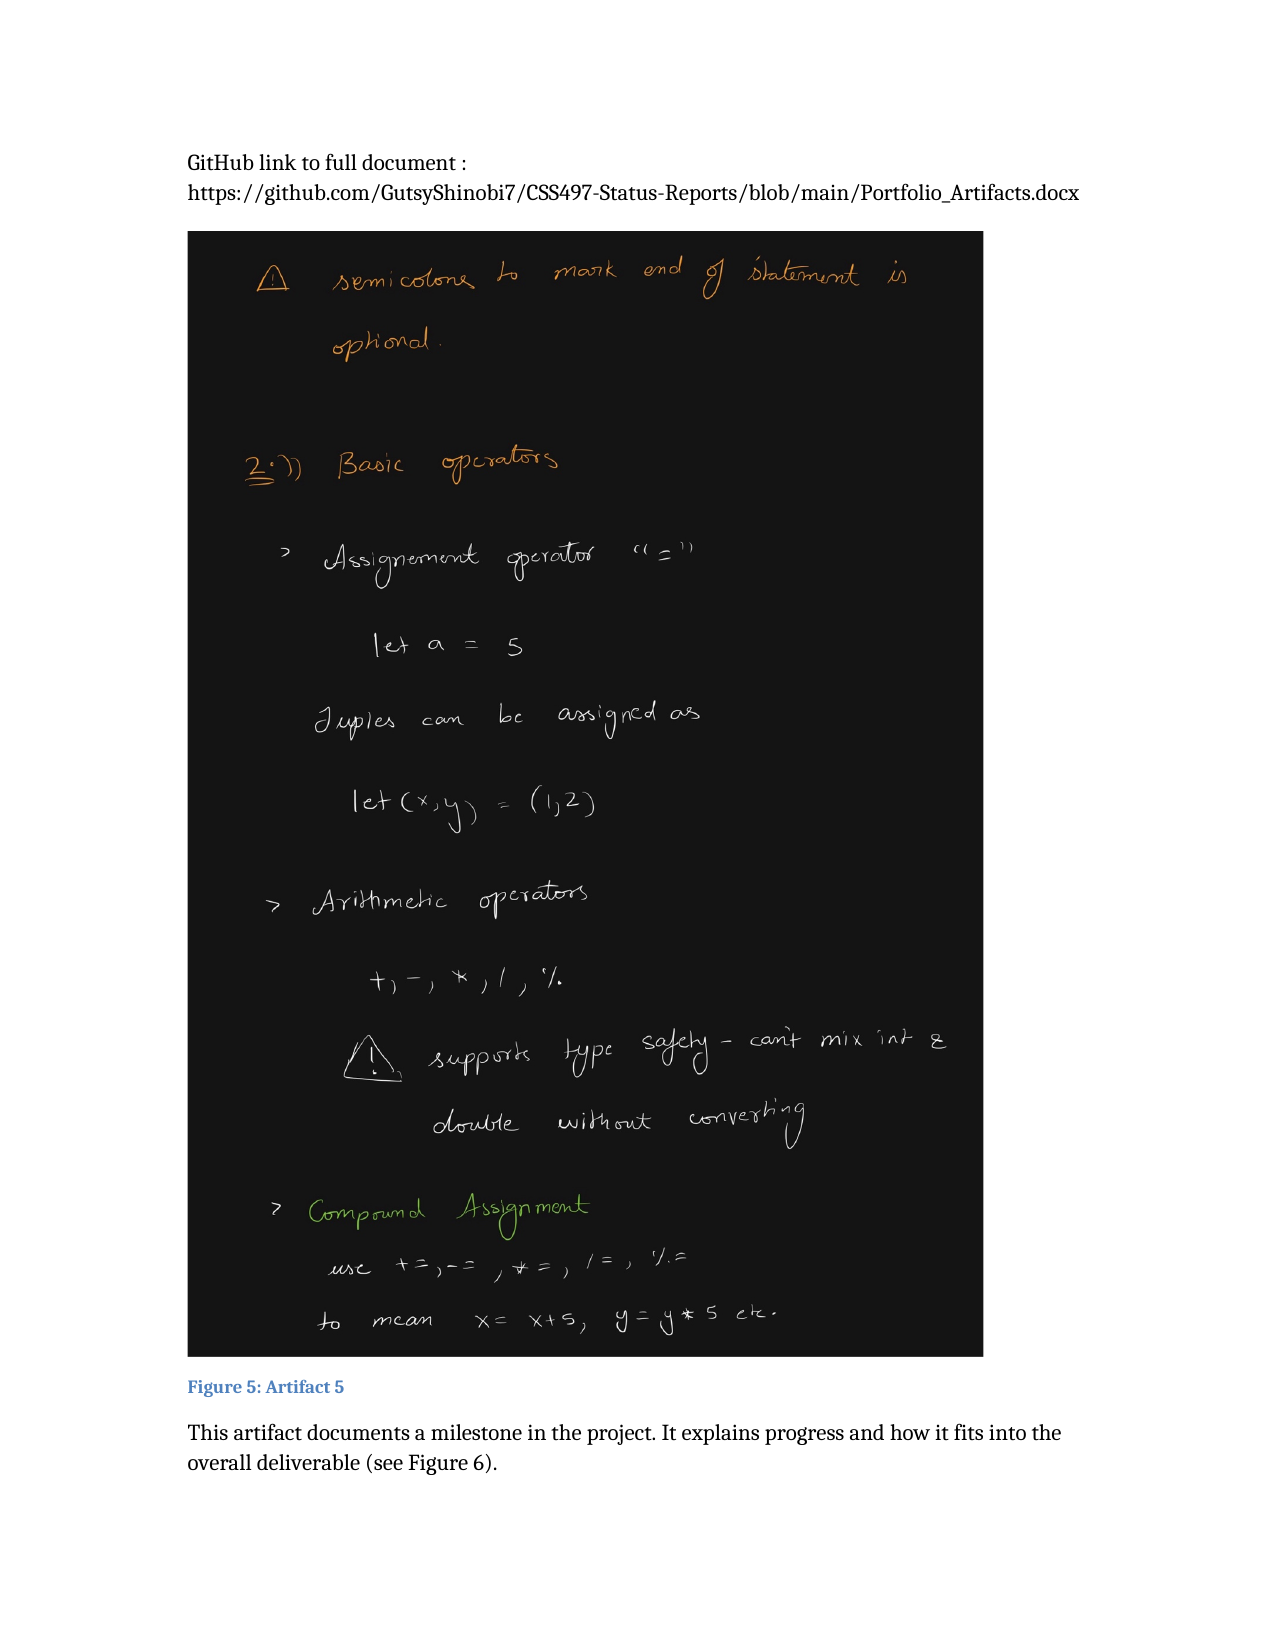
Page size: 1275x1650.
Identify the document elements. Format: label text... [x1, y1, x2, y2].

text GitHub link to full document : https://github.com/GutsyShinobi7/CSS497-Status-Reports/blob/main/Portfolio_Artifacts.docx [187, 150, 1087, 207]
picture [187, 231, 984, 1357]
text This artifact documents a milestone in the project. It explains progress and how it fits into the overall deliverable (see Figure 6). [187, 1419, 1087, 1476]
text Figure 5: Artifact 5 [187, 1377, 1087, 1399]
